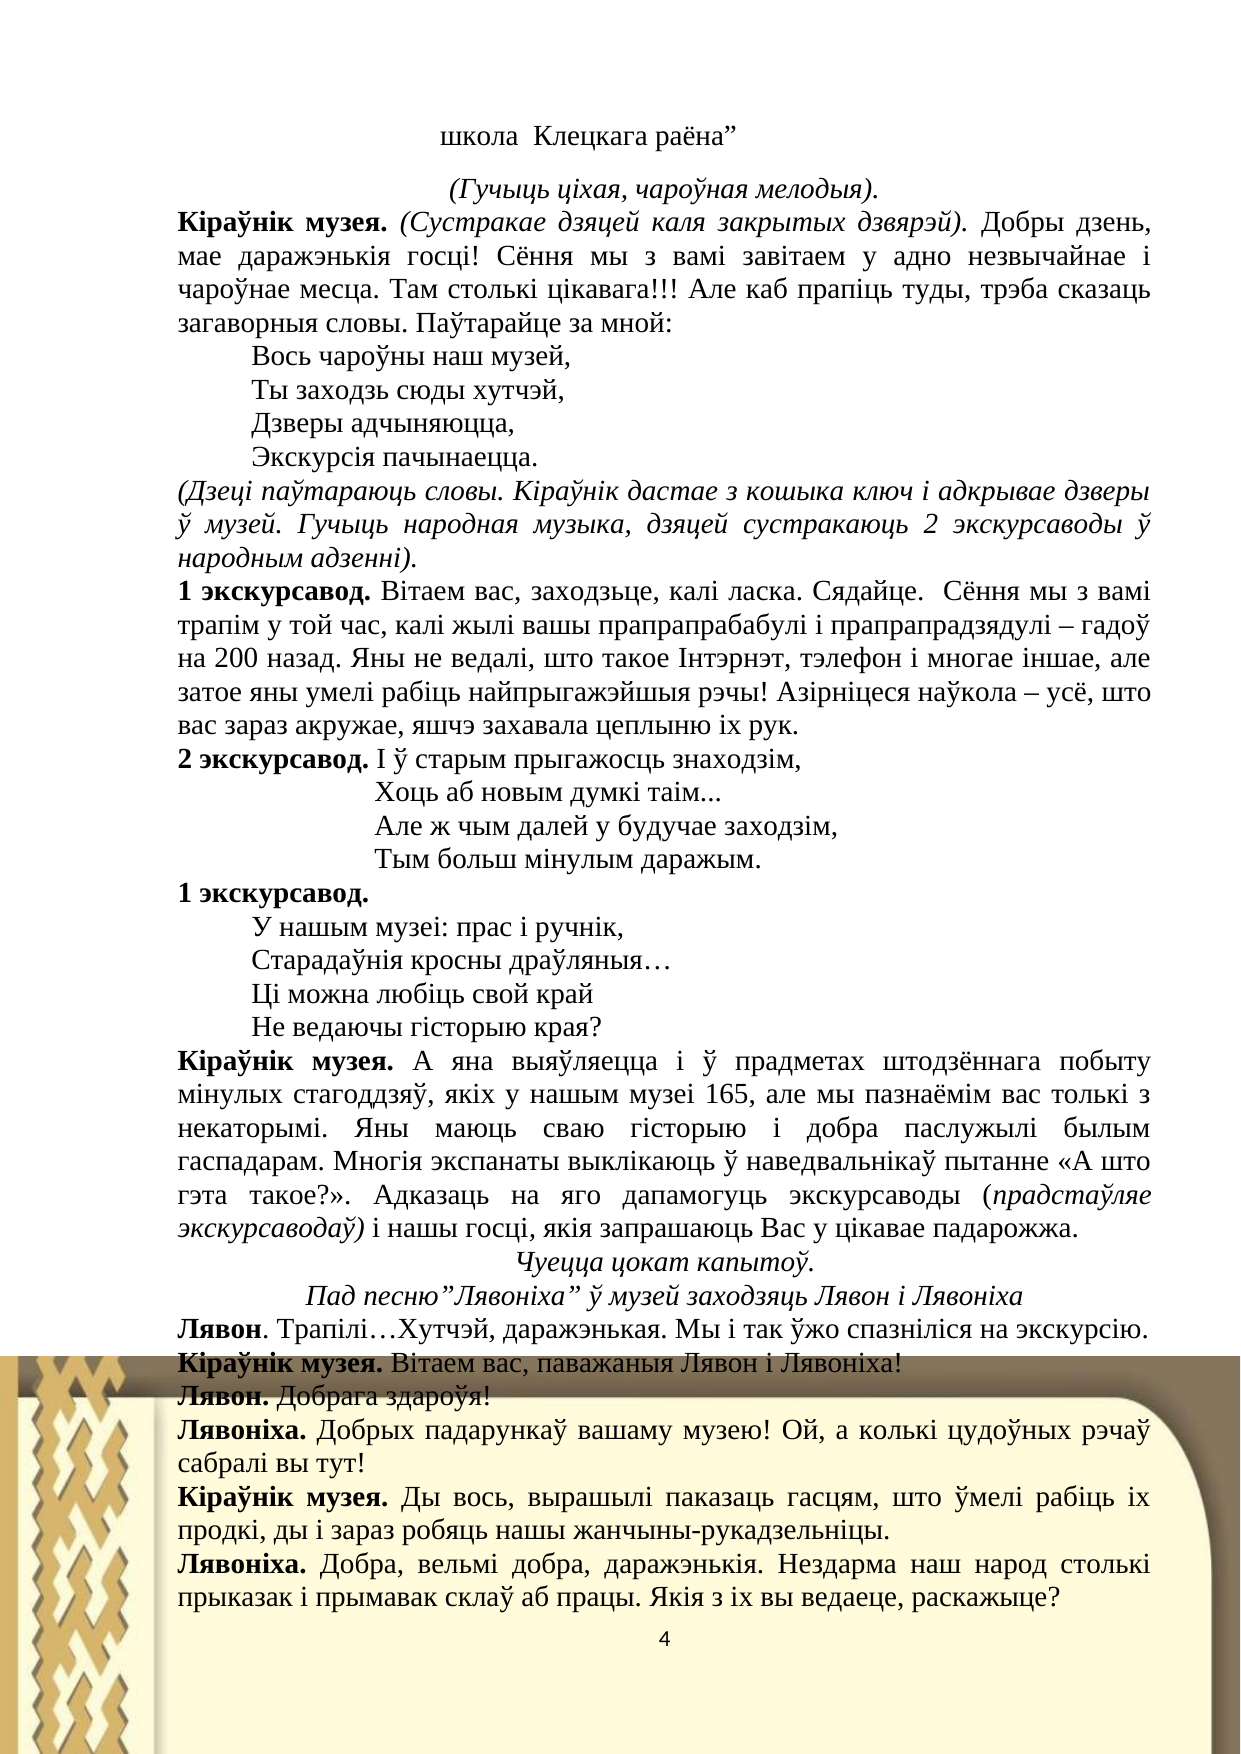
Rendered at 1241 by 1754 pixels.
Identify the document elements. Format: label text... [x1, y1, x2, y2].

text Тым больш мінулым даражым. [177, 842, 1152, 875]
text Лявон. Трапілі…Хутчэй, даражэнькая. Мы і так ўжо спазніліся на экскурсію. [177, 1311, 1152, 1345]
text У нашым музеі: прас і ручнік, [177, 909, 1152, 942]
picture [0, 1356, 1241, 1754]
text 1 экскурсавод. Вітаем вас, заходзьце, калі ласка. Сядайце. Сёння мы з вамі трапім у той час, калі жылі вашы прапрапрабабулі і прапрапрадзядулі – гадоў на 200 назад. Яны не ведалі, што такое Інтэрнэт, тэлефон і многае іншае, але затое яны умелі рабіць найпрыгажэйшыя рэчы! Азірніцеся наўкола – усё, што вас зараз акружае, яшчэ захавала цеплыню іх рук. [177, 573, 1152, 741]
text Дзверы адчыняюцца, [177, 406, 1152, 439]
text Не ведаючы гісторыю края? [177, 1009, 1152, 1043]
text Ці можна любіць свой край [177, 976, 1152, 1009]
text Пад песню”Лявоніха” ў музей заходзяць Лявон і Лявоніха [177, 1278, 1152, 1311]
text Лявоніха. Добра, вельмі добра, даражэнькія. Нездарма наш народ столькі прыказак і прымавак склаў аб працы. Якія з іх вы ведаеце, раскажыце? [177, 1546, 1152, 1613]
text Кіраўнік музея. (Сустракае дзяцей каля закрытых дзвярэй). Добры дзень, мае даражэнькія госці! Сёння мы з вамі завітаем у адно незвычайнае і чароўнае месца. Там столькі цікавага!!! Але каб прапіць туды, трэба сказаць загаворныя словы. Паўтарайце за мной: [177, 204, 1152, 338]
text Кіраўнік музея. Ды вось, вырашылі паказаць гасцям, што ўмелі рабіць іх продкі, ды і зараз робяць нашы жанчыны-рукадзельніцы. [177, 1479, 1152, 1546]
text Кіраўнік музея. Вітаем вас, паважаныя Лявон і Лявоніха! [177, 1345, 1152, 1378]
text Хоць аб новым думкі таім... [177, 774, 1152, 808]
text 1 экскурсавод. [177, 875, 1152, 909]
text (Гучыць ціхая, чароўная мелодыя). [177, 171, 1152, 204]
text Вось чароўны наш музей, [177, 338, 1152, 372]
text (Дзеці паўтараюць словы. Кіраўнік дастае з кошыка ключ і адкрывае дзверы ў музей. Гучыць народная музыка, дзяцей сустракаюць 2 экскурсаводы ў народным адзенні). [177, 473, 1152, 573]
text Старадаўнія кросны драўляныя… [177, 942, 1152, 976]
text Ты заходзь сюды хутчэй, [177, 372, 1152, 406]
text 2 экскурсавод. І ў старым прыгажосць знаходзім, [177, 741, 1152, 774]
text Але ж чым далей у будучае заходзім, [177, 808, 1152, 842]
text школа Клецкага раёна” [177, 118, 1152, 152]
text Лявон. Добрага здароўя! [177, 1378, 1152, 1412]
text Чуецца цокат капытоў. [177, 1244, 1152, 1278]
text Лявоніха. Добрых падарункаў вашаму музею! Ой, а колькі цудоўных рэчаў сабралі вы тут! [177, 1412, 1152, 1479]
text Экскурсія пачынаецца. [177, 439, 1152, 473]
text Кіраўнік музея. А яна выяўляецца і ў прадметах штодзённага побыту мінулых стагоддзяў, якіх у нашым музеі 165, але мы пазнаёмім вас толькі з некаторымі. Яны маюць сваю гісторыю і добра паслужылі былым гаспадарам. Многія экспанаты выклікаюць ў наведвальнікаў пытанне «А што гэта такое?». Адказаць на яго дапамогуць экскурсаводы (прадстаўляе экскурсаводаў) і нашы госці, якія запрашаюць Вас у цікавае падарожжа. [177, 1043, 1152, 1244]
